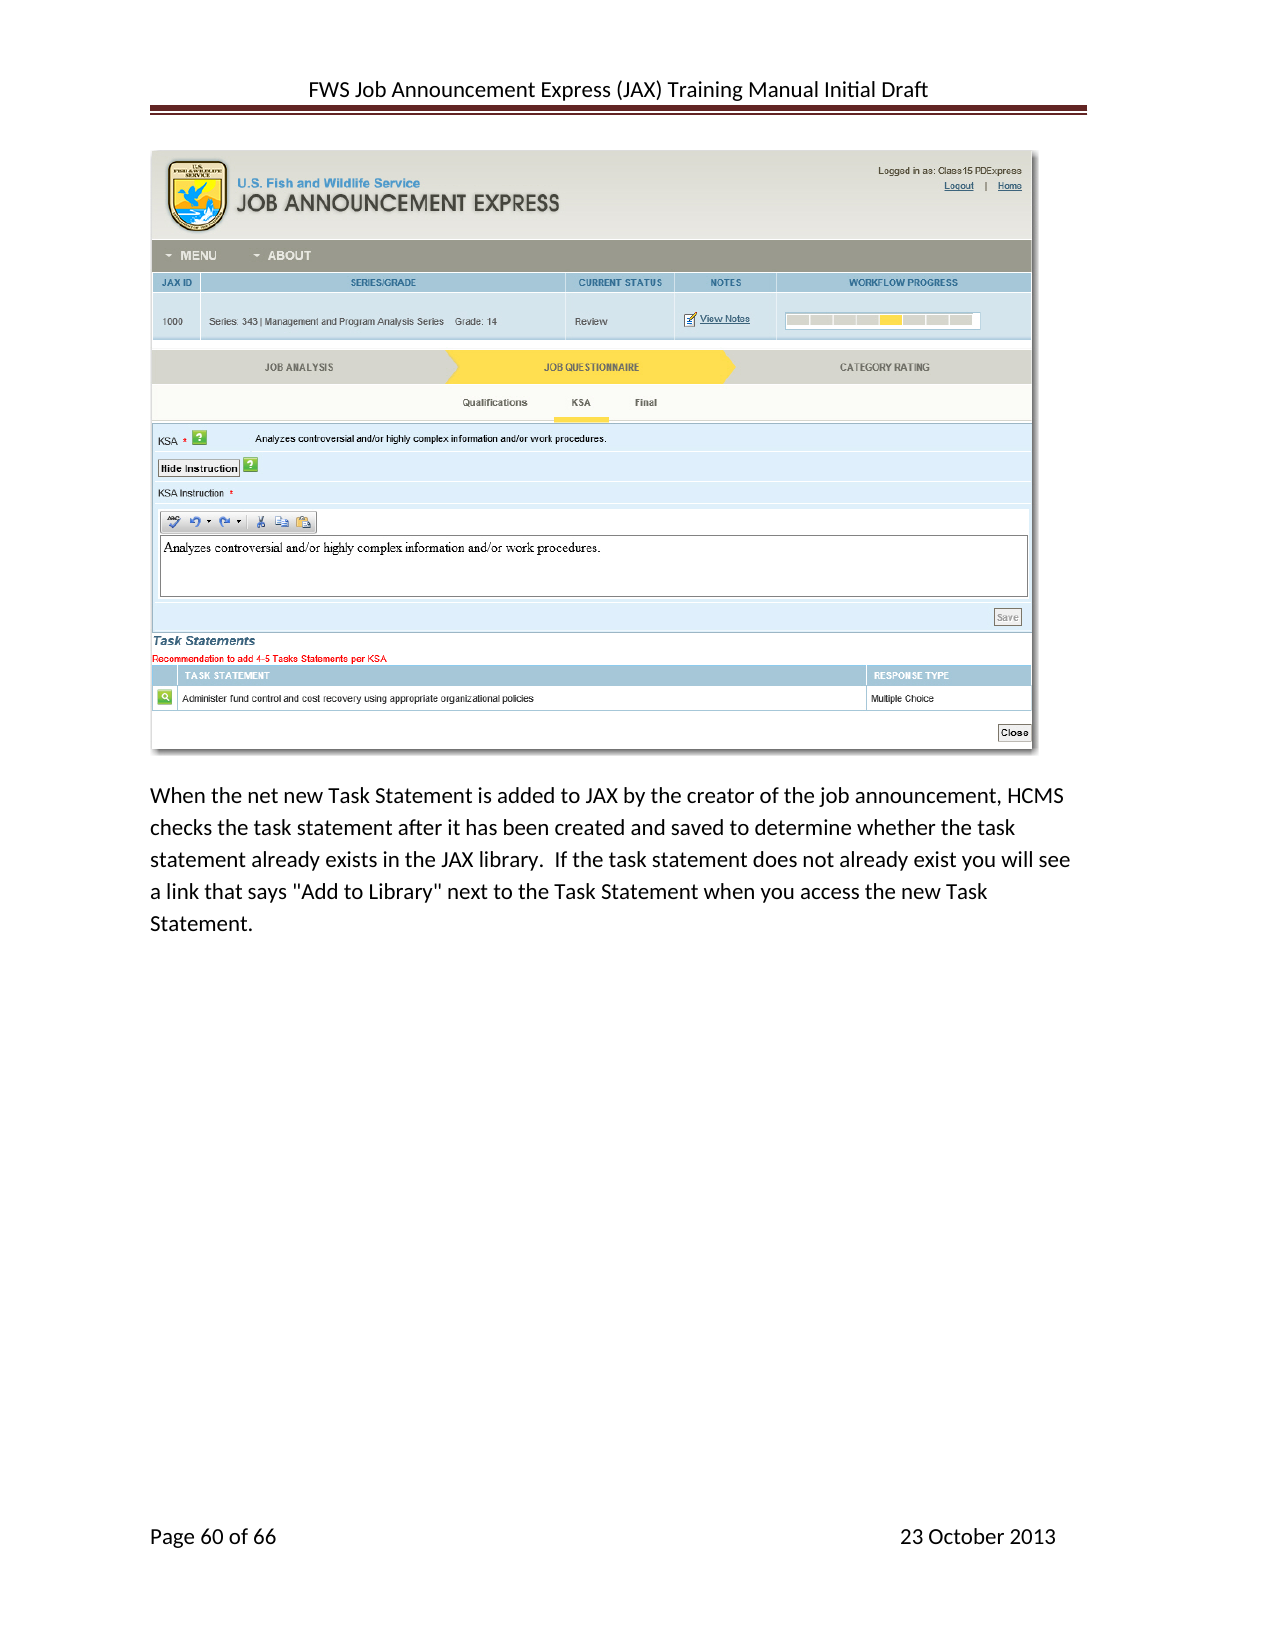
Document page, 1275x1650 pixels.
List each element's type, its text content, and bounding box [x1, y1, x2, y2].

text When the net new Task Statement is added to JAX by the creator of the job announcement, HCMS checks the task statement after it has been created and saved to determine whether the task statement already exists in the JAX library. If the task statement does not already exist you will see a link that says "Add to Library" next to the Task Statement when you access the new Task Statement. [150, 781, 1087, 937]
picture [150, 150, 1039, 756]
